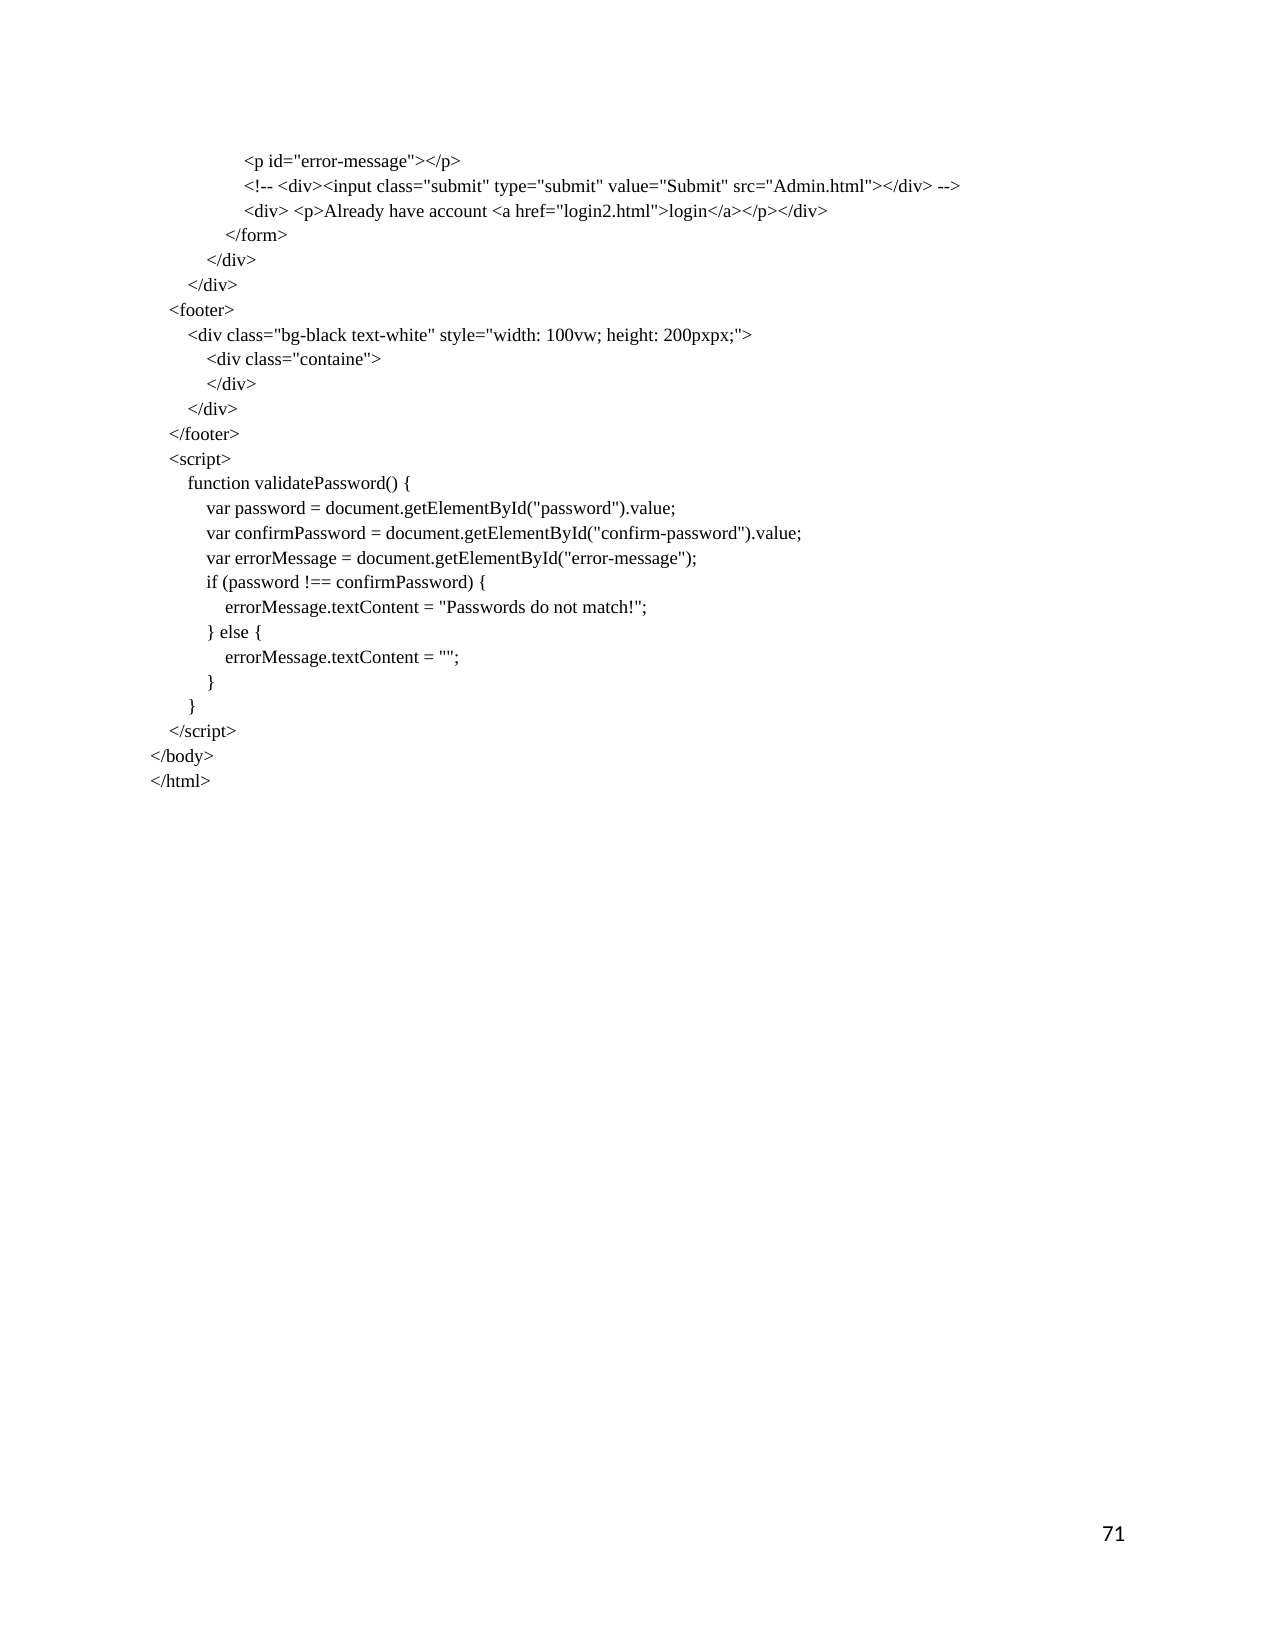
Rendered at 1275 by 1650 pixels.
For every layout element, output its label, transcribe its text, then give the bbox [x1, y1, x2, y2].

text var confirmPassword = document.getElementById("confirm-password").value; [150, 522, 1125, 543]
text </form> [150, 224, 1125, 246]
text } [150, 671, 1125, 692]
text </html> [150, 770, 1125, 791]
text <footer> [150, 299, 1125, 320]
text var errorMessage = document.getElementById("error-message"); [150, 547, 1125, 568]
text <p id="error-message"></p> [150, 150, 1125, 172]
text } else { [150, 621, 1125, 643]
text } [150, 695, 1125, 717]
text </div> [150, 249, 1125, 271]
text <div> <p>Already have account <a href="login2.html">login</a></p></div> [150, 199, 1125, 221]
text <script> [150, 447, 1125, 469]
text </div> [150, 373, 1125, 395]
text errorMessage.textContent = ""; [150, 646, 1125, 667]
text </div> [150, 398, 1125, 419]
text <div class="bg-black text-white" style="width: 100vw; height: 200pxpx;"> [150, 323, 1125, 345]
text </script> [150, 720, 1125, 742]
text </body> [150, 745, 1125, 767]
text <div class="containe"> [150, 348, 1125, 370]
text var password = document.getElementById("password").value; [150, 497, 1125, 519]
text </div> [150, 274, 1125, 296]
text if (password !== confirmPassword) { [150, 571, 1125, 593]
text errorMessage.textContent = "Passwords do not match!"; [150, 596, 1125, 618]
text </footer> [150, 423, 1125, 444]
text <!-- <div><input class="submit" type="submit" value="Submit" src="Admin.html"></div> --> [150, 175, 1125, 196]
text function validatePassword() { [150, 472, 1125, 494]
